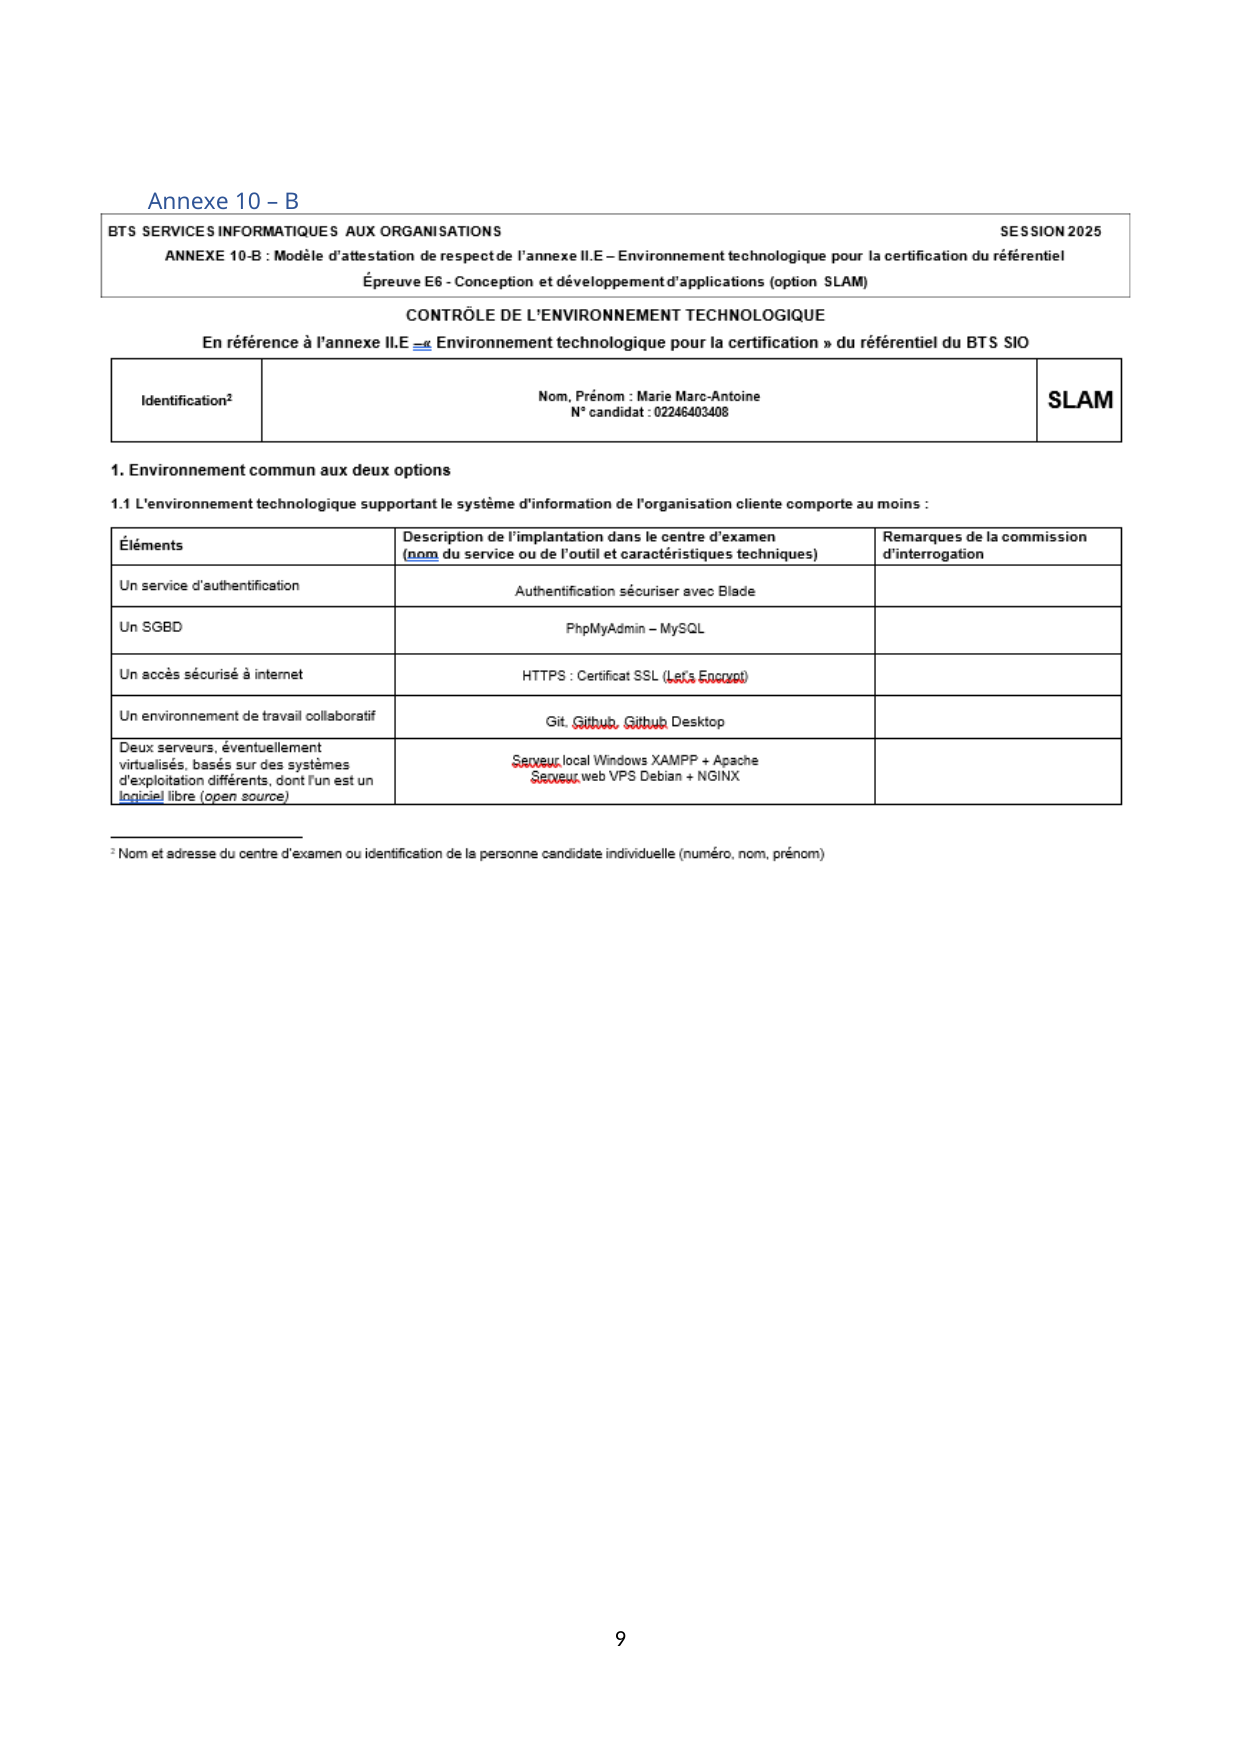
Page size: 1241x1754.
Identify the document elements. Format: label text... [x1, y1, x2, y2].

picture [98, 212, 1131, 867]
subtitle Annexe 10 – B [148, 185, 1093, 212]
